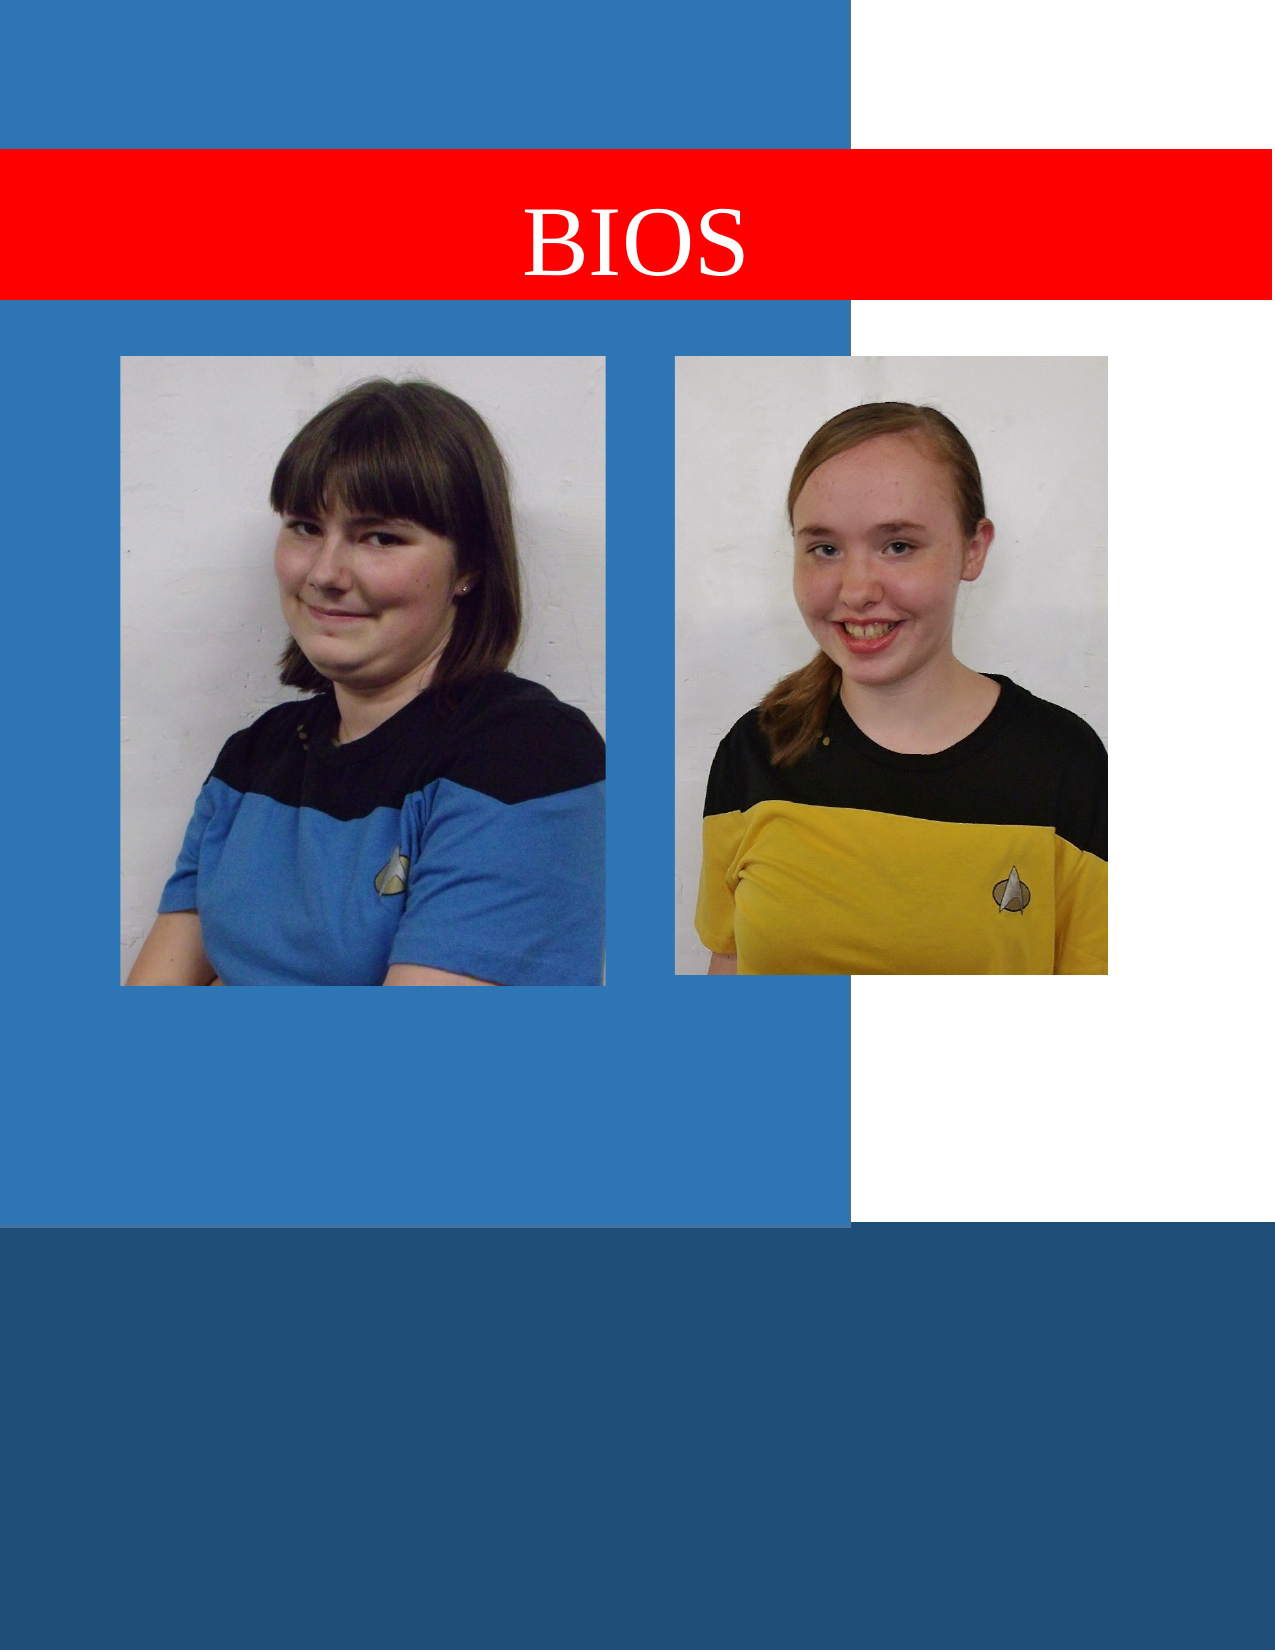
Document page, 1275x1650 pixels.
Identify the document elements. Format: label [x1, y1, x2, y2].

picture [120, 356, 606, 986]
picture [674, 356, 1108, 975]
